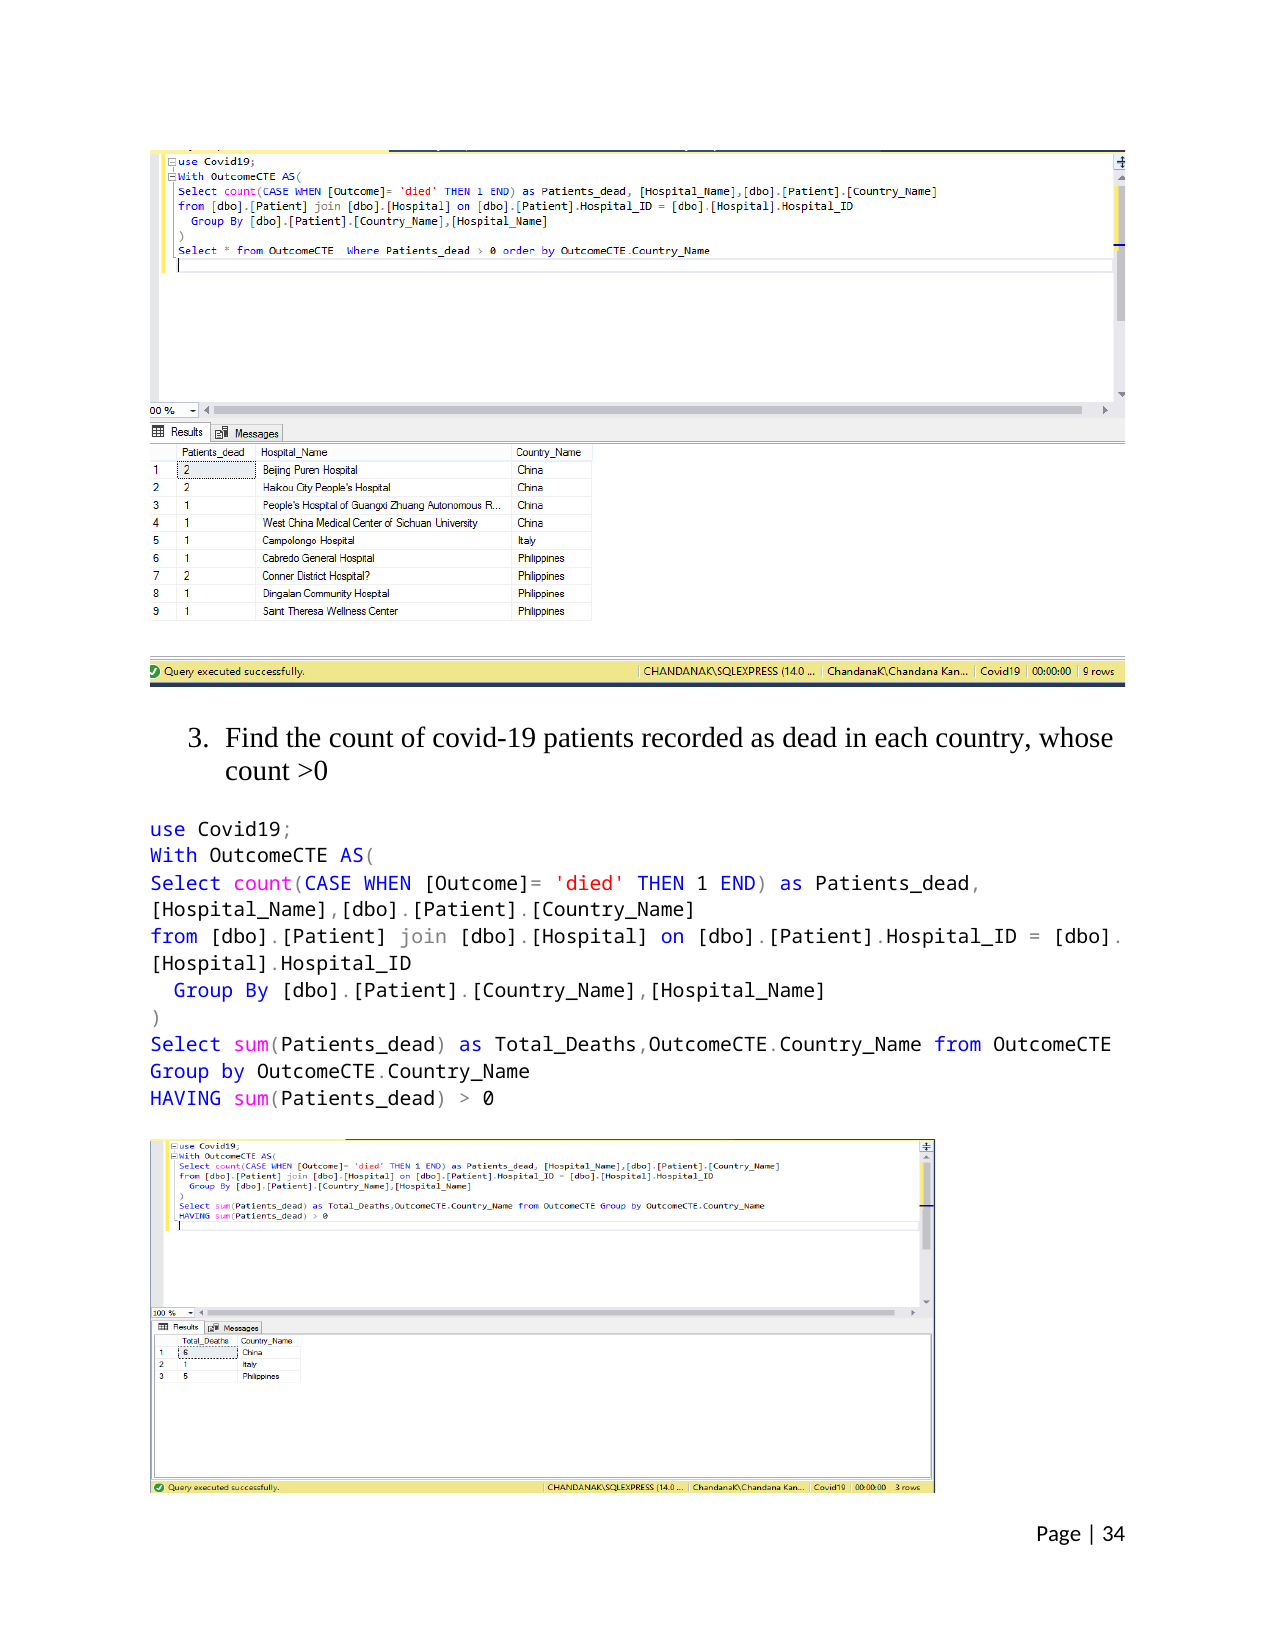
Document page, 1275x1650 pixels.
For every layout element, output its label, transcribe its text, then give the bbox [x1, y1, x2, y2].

text Select sum(Patients_dead) as Total_Deaths,OutcomeCTE.Country_Name from OutcomeCTE Group by OutcomeCTE.Country_Name [150, 1031, 1125, 1084]
text ) [150, 1004, 1125, 1031]
picture [150, 150, 1125, 687]
text HAVING sum(Patients_dead) > 0 [150, 1084, 1125, 1112]
text Group By [dbo].[Patient].[Country_Name],[Hospital_Name] [150, 977, 1125, 1004]
picture [150, 1139, 936, 1493]
list Find the count of covid-19 patients recorded as dead in each country, whose count >0 [187, 720, 1125, 787]
text Select count(CASE WHEN [Outcome]= 'died' THEN 1 END) as Patients_dead, [Hospital_Name],[dbo].[Patient].[Country_Name] [150, 869, 1125, 923]
text With OutcomeCTE AS( [150, 842, 1125, 869]
text use Covid19; [150, 815, 1125, 842]
text from [dbo].[Patient] join [dbo].[Hospital] on [dbo].[Patient].Hospital_ID = [dbo].[Hospital].Hospital_ID [150, 923, 1125, 977]
